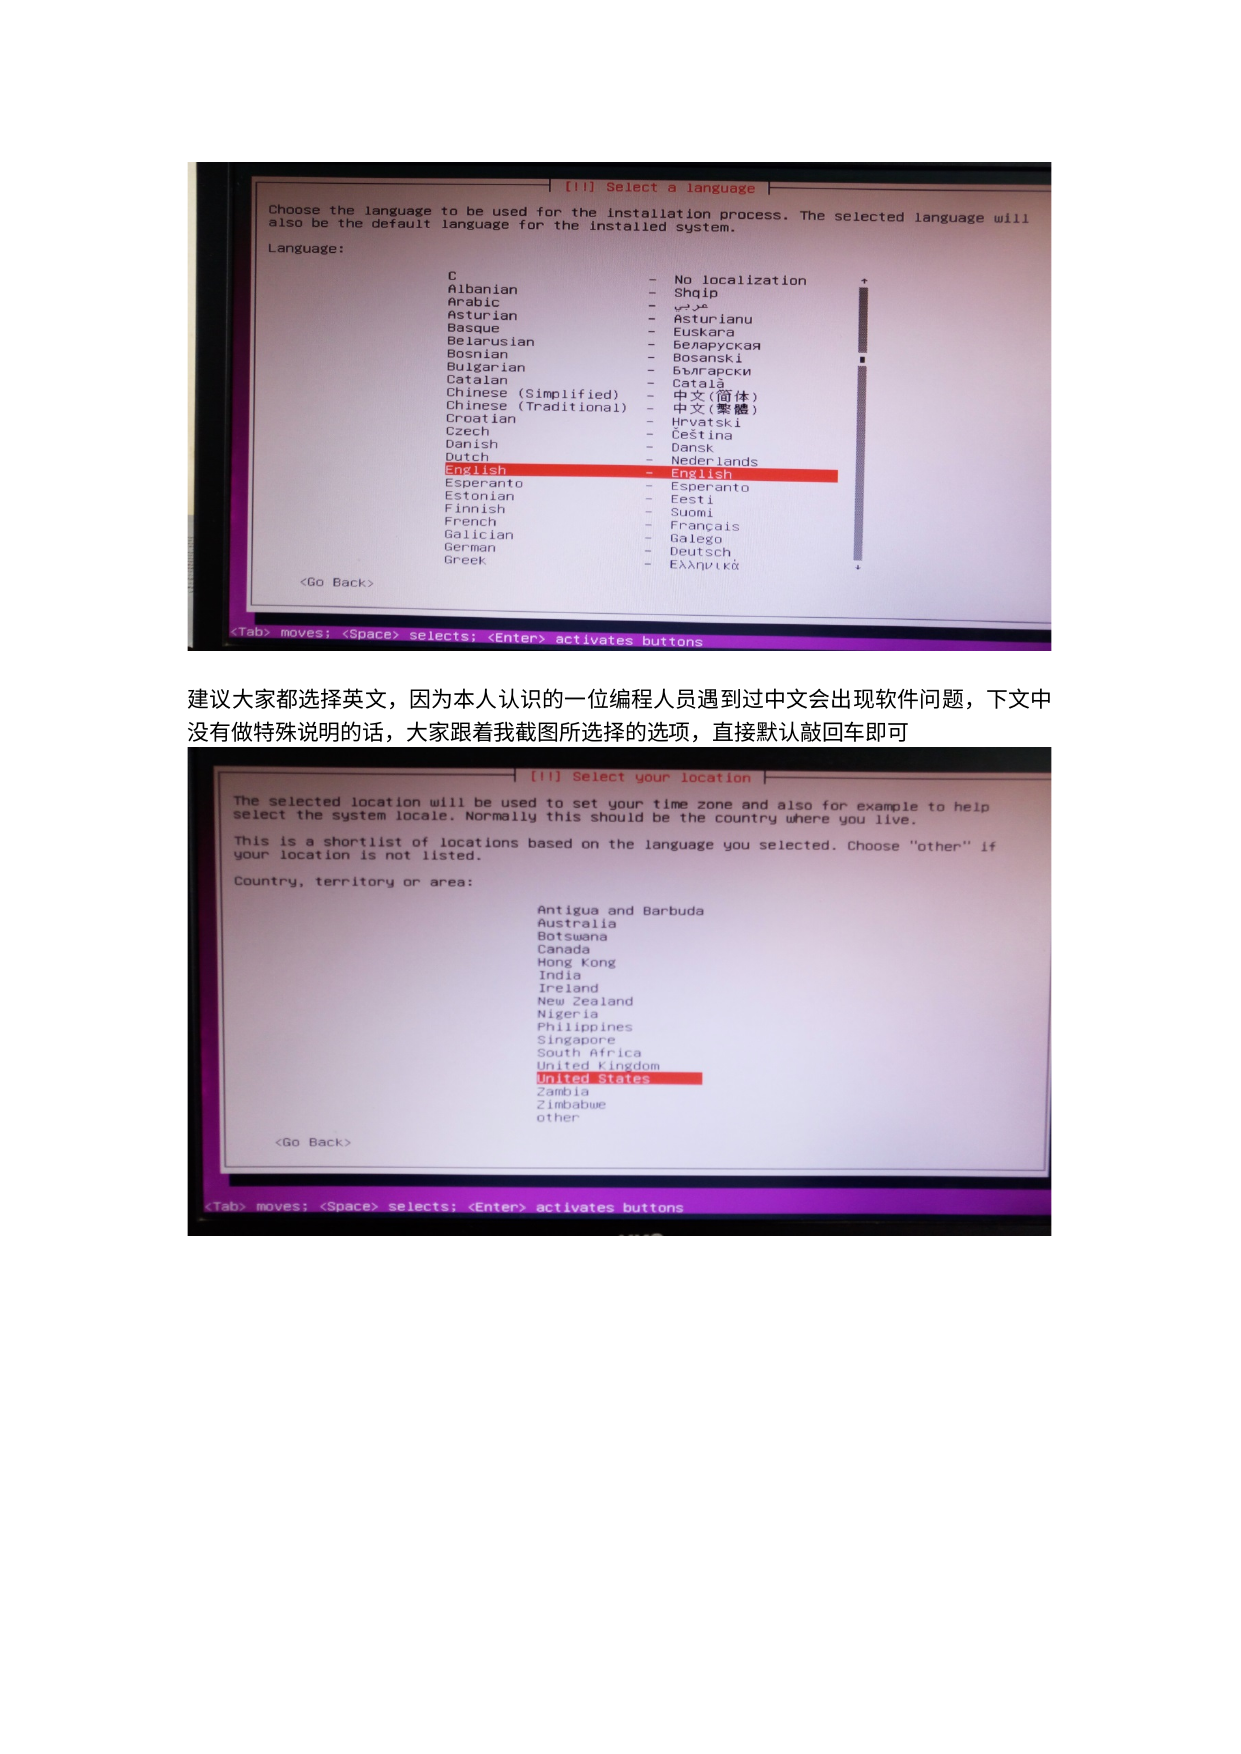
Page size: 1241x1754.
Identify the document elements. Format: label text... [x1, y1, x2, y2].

picture [187, 162, 1052, 651]
picture [187, 747, 1052, 1236]
text 建议大家都选择英文，因为本人认识的一位编程人员遇到过中文会出现软件问题，下文中没有做特殊说明的话，大家跟着我截图所选择的选项，直接默认敲回车即可 [187, 682, 1053, 747]
